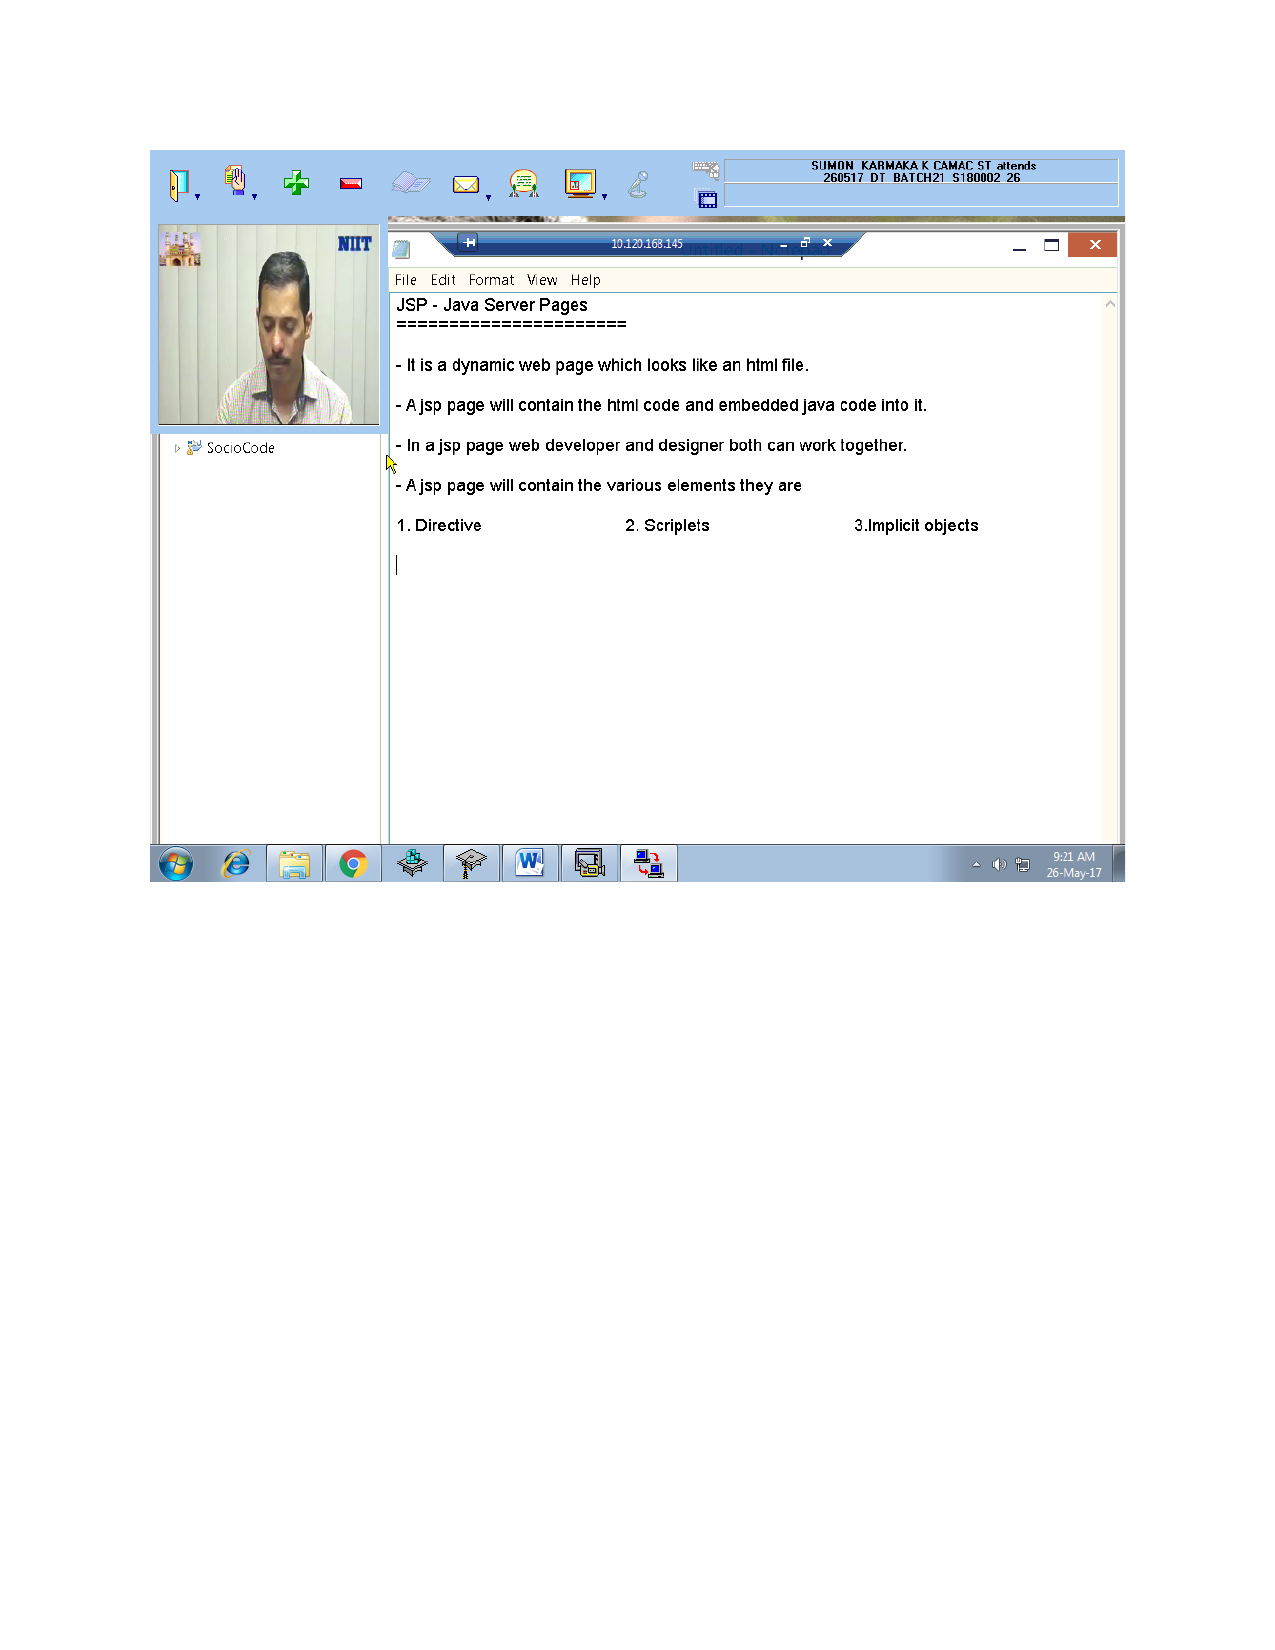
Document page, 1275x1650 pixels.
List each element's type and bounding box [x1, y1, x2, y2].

picture [150, 150, 1125, 882]
